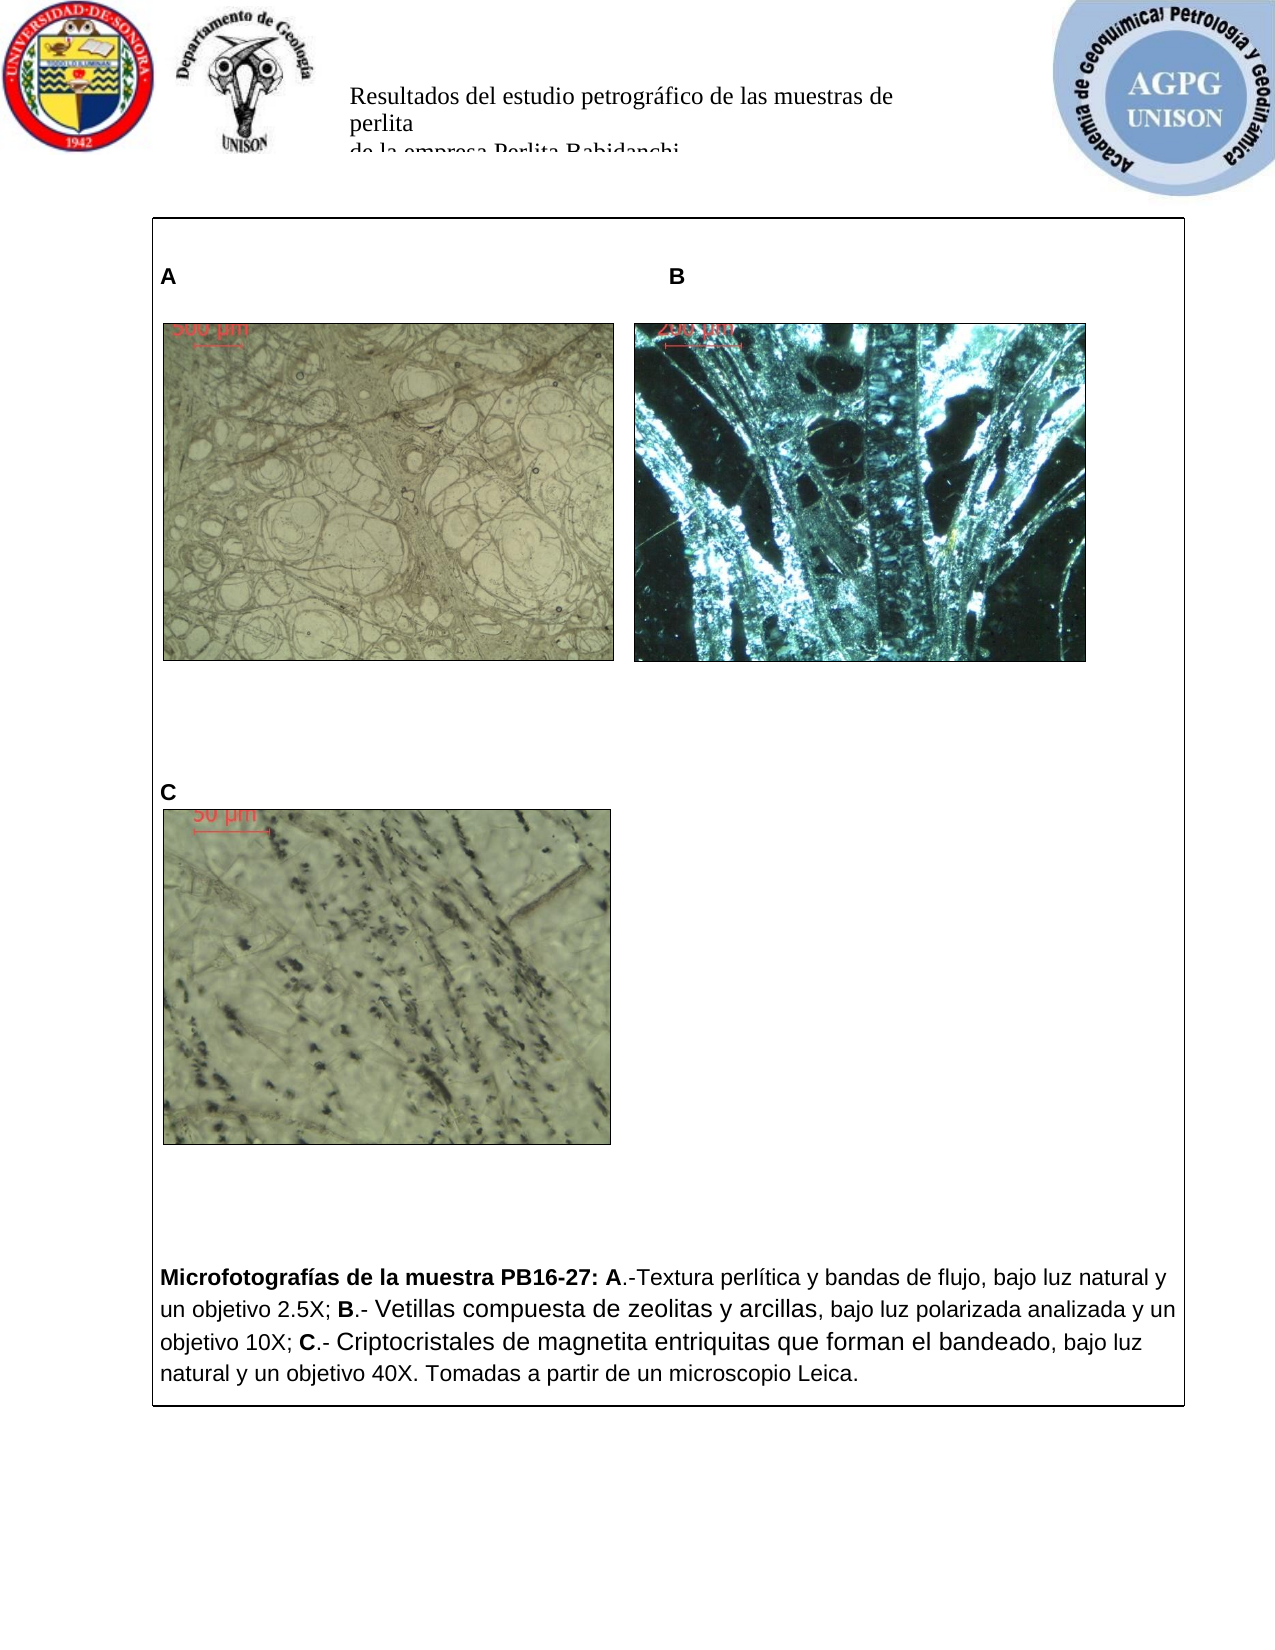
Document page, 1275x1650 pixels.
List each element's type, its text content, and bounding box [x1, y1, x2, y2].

picture [1052, 0, 1275, 206]
text A B [160, 263, 1275, 289]
picture [164, 810, 610, 1144]
picture [164, 324, 613, 660]
picture [0, 0, 157, 155]
picture [165, 6, 322, 154]
text C [160, 778, 1275, 805]
picture [635, 324, 1085, 661]
text Microfotografías de la muestra PB16-27: A.-Textura perlítica y bandas de flujo, bajo luz natural y un objetivo 2.5X; B.- Vetillas compuesta de zeolitas y arcillas, bajo luz polarizada analizada y un objetivo 10X; C.- Criptocristales de magnetita entriquitas que forman el bandeado, bajo luz natural y un objetivo 40X. Tomadas a partir de un microscopio Leica. [160, 1264, 1177, 1386]
